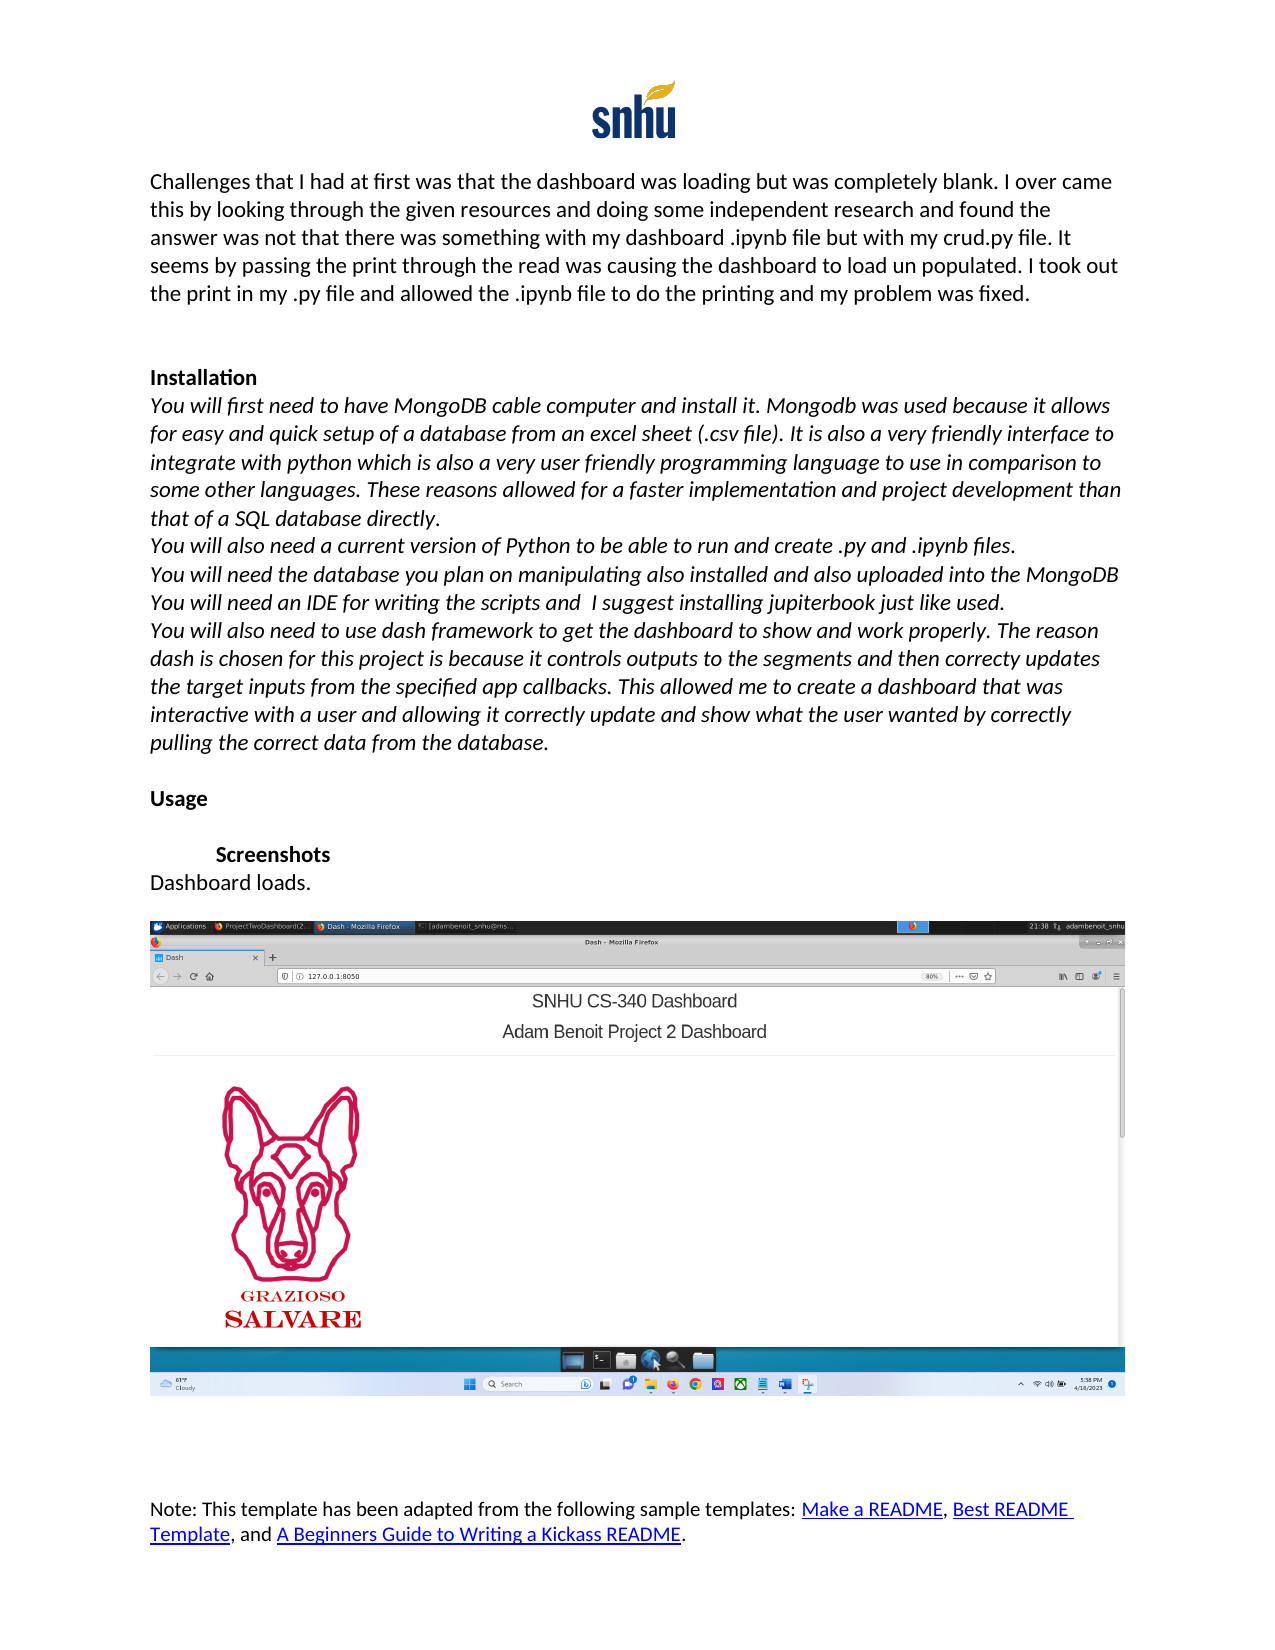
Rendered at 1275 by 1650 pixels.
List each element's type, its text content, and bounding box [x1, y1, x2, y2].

subtitle Installation [150, 363, 1125, 392]
text You will also need a current version of Python to be able to run and create .py and .ipynb files. [150, 532, 1125, 560]
text You will also need to use dash framework to get the dashboard to show and work properly. The reason dash is chosen for this project is because it controls outputs to the segments and then correcty updates the target inputs from the specified app callbacks. This allowed me to create a dashboard that was interactive with a user and allowing it correctly update and show what the user wanted by correctly pulling the correct data from the database. [150, 616, 1125, 756]
text You will need an IDE for writing the scripts and I suggest installing jupiterbook just like used. [150, 588, 1125, 616]
subtitle Usage [150, 784, 1125, 812]
text You will need the database you plan on manipulating also installed and also uploaded into the MongoDB [150, 560, 1125, 588]
text Challenges that I had at first was that the dashboard was loading but was completely blank. I over came this by looking through the given resources and doing some independent research and found the answer was not that there was something with my dashboard .ipynb file but with my crud.py file. It seems by passing the print through the read was causing the dashboard to load un populated. I took out the print in my .py file and allowed the .ipynb file to do the printing and my problem was fixed. [150, 167, 1125, 307]
picture [150, 921, 1125, 1396]
text Dashboard loads. [150, 868, 1125, 896]
text You will first need to have MongoDB cable computer and install it. Mongodb was used because it allows for easy and quick setup of a database from an excel sheet (.csv file). It is also a very friendly interface to integrate with python which is also a very user friendly programming language to use in comparison to some other languages. These reasons allowed for a faster implementation and project development than that of a SQL database directly. [150, 392, 1125, 532]
subtitle Screenshots [150, 840, 1125, 868]
picture [573, 75, 702, 147]
